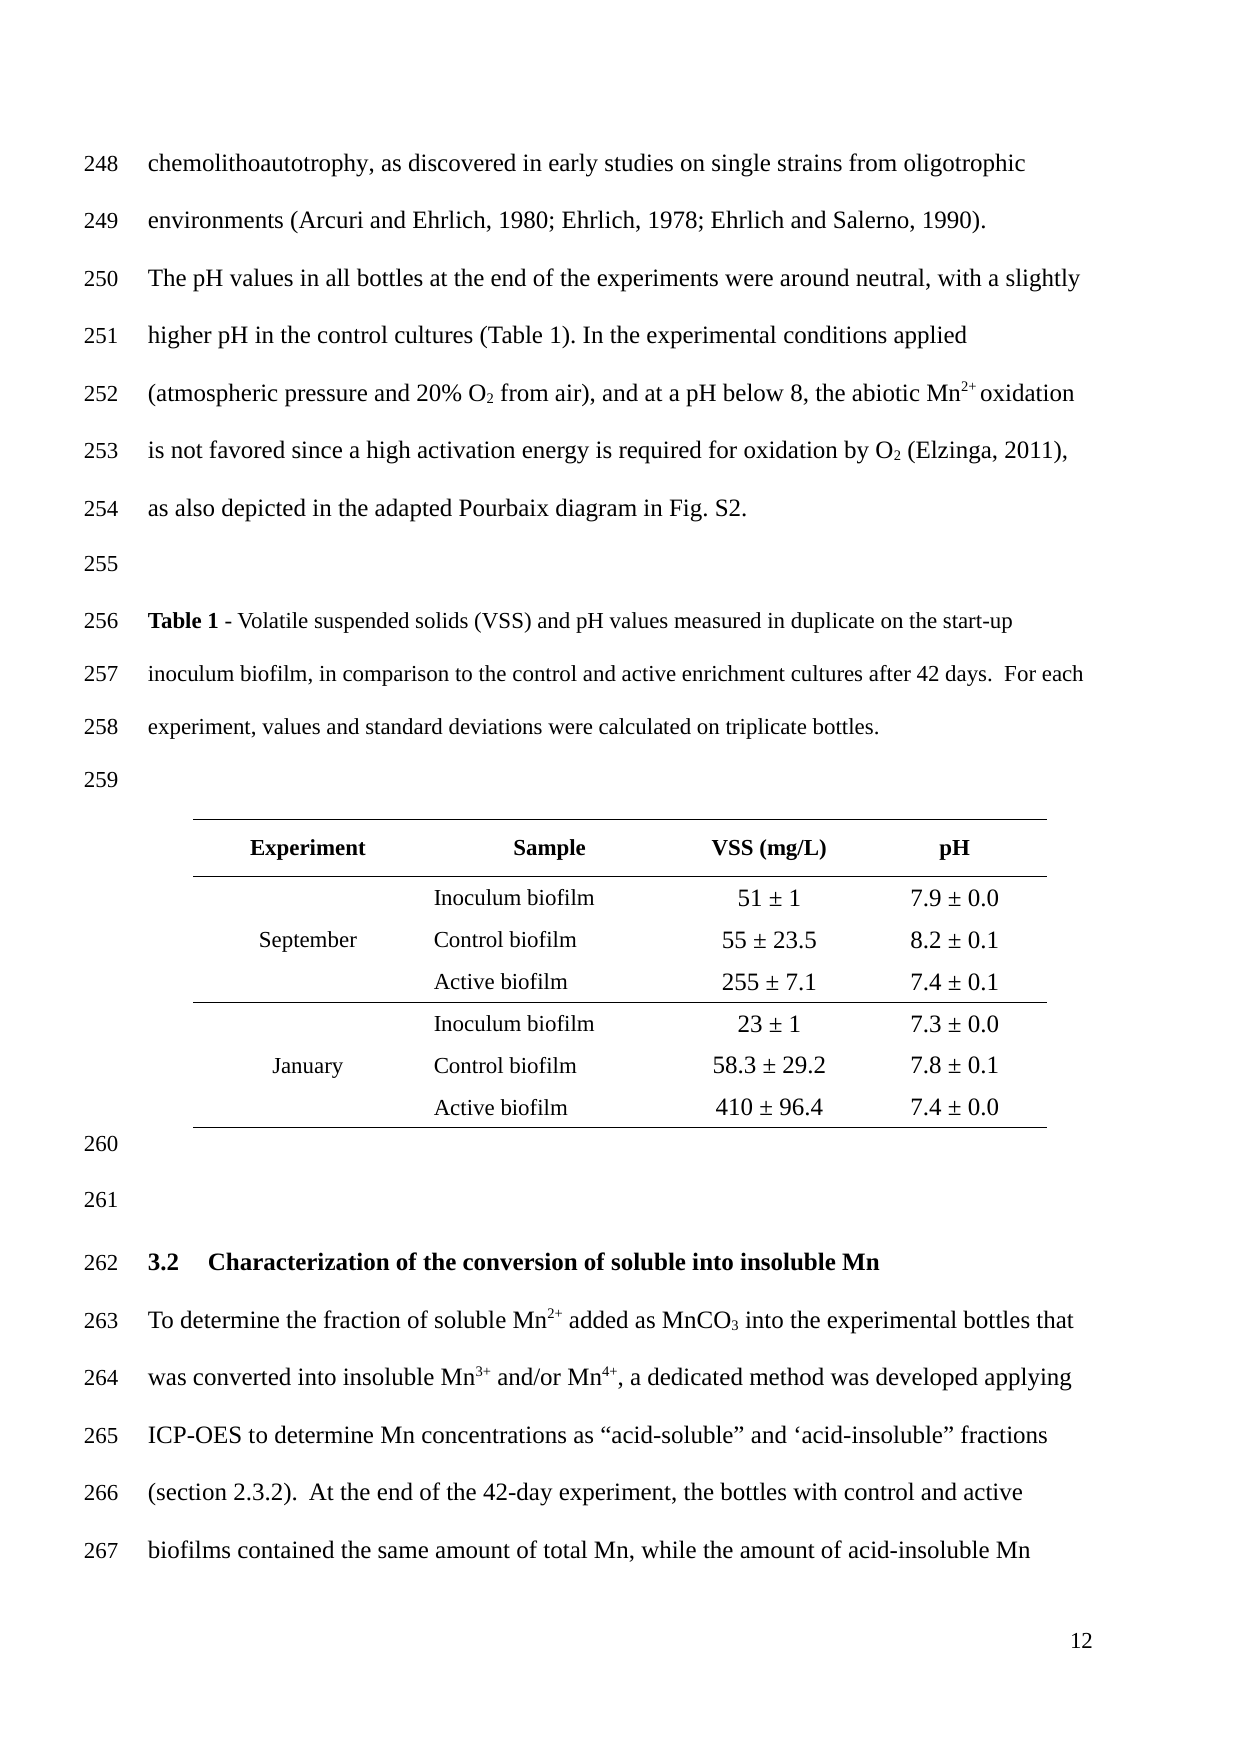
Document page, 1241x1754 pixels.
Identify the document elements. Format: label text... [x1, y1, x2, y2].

table_cell 8.2 ± 0.1 [862, 918, 1047, 960]
table_cell 7.8 ± 0.1 [862, 1044, 1047, 1085]
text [148, 148, 1093, 234]
table_cell Active biofilm [422, 960, 676, 1002]
table_cell Control biofilm [422, 918, 676, 960]
table_header VSS (mg/L) [676, 820, 862, 876]
table_cell 55 ± 23.5 [676, 918, 862, 960]
table_cell Inoculum biofilm [422, 1003, 676, 1043]
table_cell 7.4 ± 0.0 [862, 1085, 1047, 1127]
table_cell 255 ± 7.1 [676, 960, 862, 1002]
table_cell 51 ± 1 [676, 877, 862, 918]
table_header pH [862, 820, 1047, 876]
table_cell 23 ± 1 [676, 1003, 862, 1043]
table_cell 58.3 ± 29.2 [676, 1044, 862, 1085]
table_header Sample [422, 820, 676, 876]
table_cell January [193, 1003, 422, 1127]
table_cell 7.3 ± 0.0 [862, 1003, 1047, 1043]
table_cell 7.4 ± 0.1 [862, 960, 1047, 1002]
subtitle Characterization of the conversion of soluble into insoluble Mn [148, 1247, 1093, 1276]
table_cell September [193, 877, 422, 1002]
table_cell 410 ± 96.4 [676, 1085, 862, 1127]
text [148, 1305, 1093, 1564]
table_cell Inoculum biofilm [422, 877, 676, 918]
table_cell Active biofilm [422, 1085, 676, 1127]
text The pH values in all bottles at the end of the experiments were around neutral, with a slightly higher pH in the control cultures (Table 1). In the experimental conditions applied (atmospheric pressure and 20% O2 from air), and at a pH below 8, the abiotic Mn2+ oxidation is not favored since a high activation energy is required for oxidation by O2 (Elzinga, 2011), as also depicted in the adapted Pourbaix diagram in Fig. S2. [148, 263, 1093, 521]
table_header Experiment [193, 820, 422, 876]
table_cell Control biofilm [422, 1044, 676, 1085]
text Table 1 - Volatile suspended solids (VSS) and pH values measured in duplicate on the start-up inoculum biofilm, in comparison to the control and active enrichment cultures after 42 days. For each experiment, values and standard deviations were calculated on triplicate bottles. [148, 608, 1093, 739]
table_cell 7.9 ± 0.0 [862, 877, 1047, 918]
